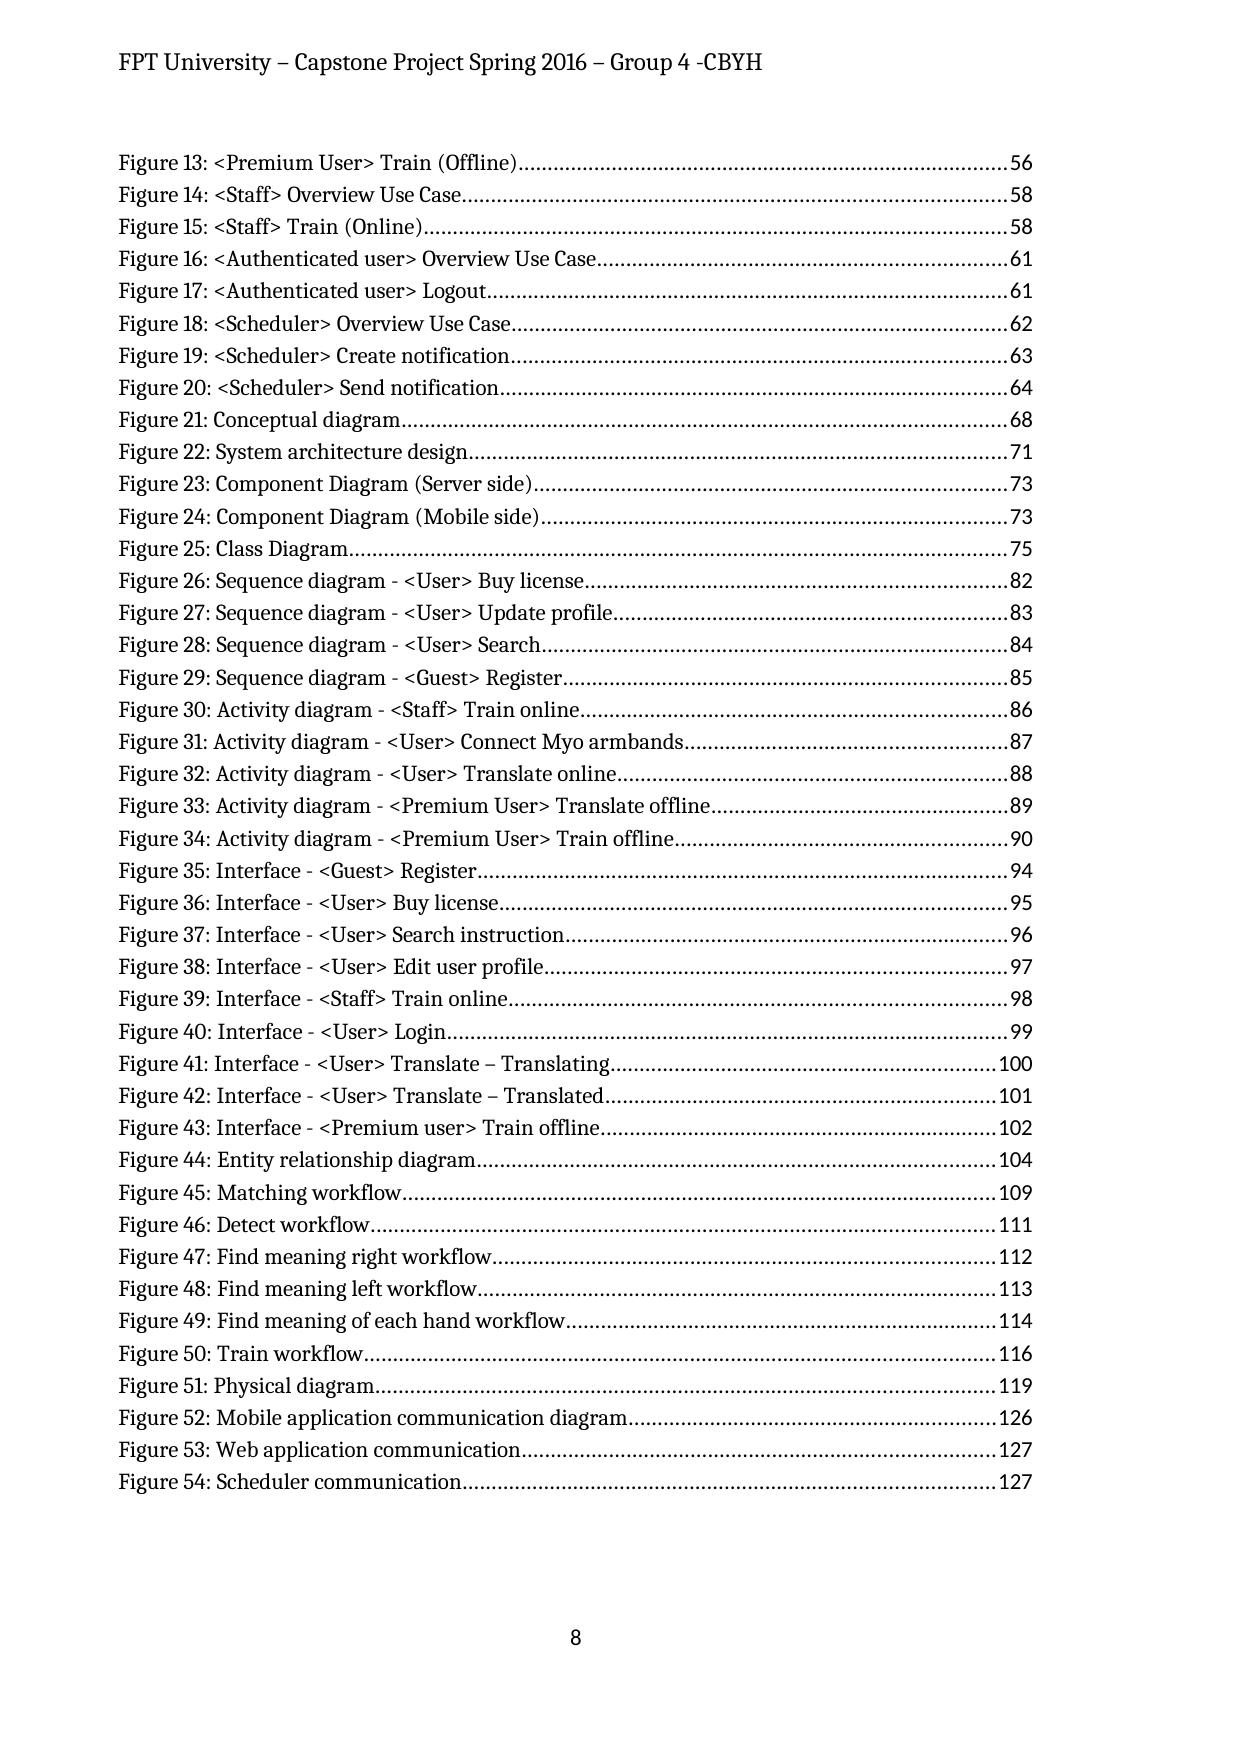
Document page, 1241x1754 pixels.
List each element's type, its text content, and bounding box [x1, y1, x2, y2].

text Figure 23: Component Diagram (Server side) 73 [118, 469, 1033, 498]
text Figure 20: <Scheduler> Send notification 64 [118, 373, 1033, 401]
text Figure 33: Activity diagram - <Premium User> Translate offline 89 [118, 791, 1033, 819]
text Figure 46: Detect workflow 111 [118, 1210, 1033, 1238]
text Figure 22: System architecture design 71 [118, 437, 1033, 465]
text Figure 53: Web application communication 127 [118, 1435, 1033, 1463]
text Figure 44: Entity relationship diagram 104 [118, 1146, 1033, 1173]
text Figure 36: Interface - <User> Buy license 95 [118, 888, 1033, 916]
text Figure 25: Class Diagram 75 [118, 534, 1033, 562]
text Figure 34: Activity diagram - <Premium User> Train offline 90 [118, 824, 1033, 852]
text Figure 39: Interface - <Staff> Train online 98 [118, 984, 1033, 1013]
text Figure 45: Matching workflow 109 [118, 1178, 1033, 1206]
text Figure 24: Component Diagram (Mobile side) 73 [118, 502, 1033, 530]
text Figure 35: Interface - <Guest> Register 94 [118, 856, 1033, 884]
text Figure 54: Scheduler communication 127 [118, 1467, 1033, 1495]
text Figure 14: <Staff> Overview Use Case 58 [118, 180, 1033, 208]
text Figure 30: Activity diagram - <Staff> Train online 86 [118, 695, 1033, 723]
text Figure 19: <Scheduler> Create notification 63 [118, 341, 1033, 369]
text Figure 15: <Staff> Train (Online) 58 [118, 212, 1033, 240]
text Figure 26: Sequence diagram - <User> Buy license 82 [118, 566, 1033, 594]
text Figure 21: Conceptual diagram 68 [118, 405, 1033, 433]
text Figure 38: Interface - <User> Edit user profile 97 [118, 952, 1033, 980]
text Figure 32: Activity diagram - <User> Translate online 88 [118, 759, 1033, 787]
text Figure 16: <Authenticated user> Overview Use Case 61 [118, 244, 1033, 272]
text Figure 37: Interface - <User> Search instruction 96 [118, 920, 1033, 948]
text Figure 48: Find meaning left workflow 113 [118, 1274, 1033, 1302]
text Figure 42: Interface - <User> Translate – Translated 101 [118, 1081, 1033, 1109]
text Figure 50: Train workflow 116 [118, 1339, 1033, 1367]
text Figure 51: Physical diagram 119 [118, 1371, 1033, 1399]
text Figure 27: Sequence diagram - <User> Update profile 83 [118, 598, 1033, 626]
text Figure 13: <Premium User> Train (Offline) 56 [118, 148, 1033, 176]
text Figure 31: Activity diagram - <User> Connect Myo armbands 87 [118, 727, 1033, 755]
text Figure 17: <Authenticated user> Logout 61 [118, 276, 1033, 304]
text Figure 47: Find meaning right workflow 112 [118, 1242, 1033, 1270]
text Figure 29: Sequence diagram - <Guest> Register 85 [118, 663, 1033, 691]
text Figure 41: Interface - <User> Translate – Translating 100 [118, 1049, 1033, 1077]
text Figure 43: Interface - <Premium user> Train offline 102 [118, 1113, 1033, 1141]
text Figure 49: Find meaning of each hand workflow 114 [118, 1306, 1033, 1334]
text Figure 18: <Scheduler> Overview Use Case 62 [118, 309, 1033, 337]
text Figure 40: Interface - <User> Login 99 [118, 1017, 1033, 1045]
text Figure 52: Mobile application communication diagram 126 [118, 1403, 1033, 1431]
text Figure 28: Sequence diagram - <User> Search 84 [118, 631, 1033, 658]
